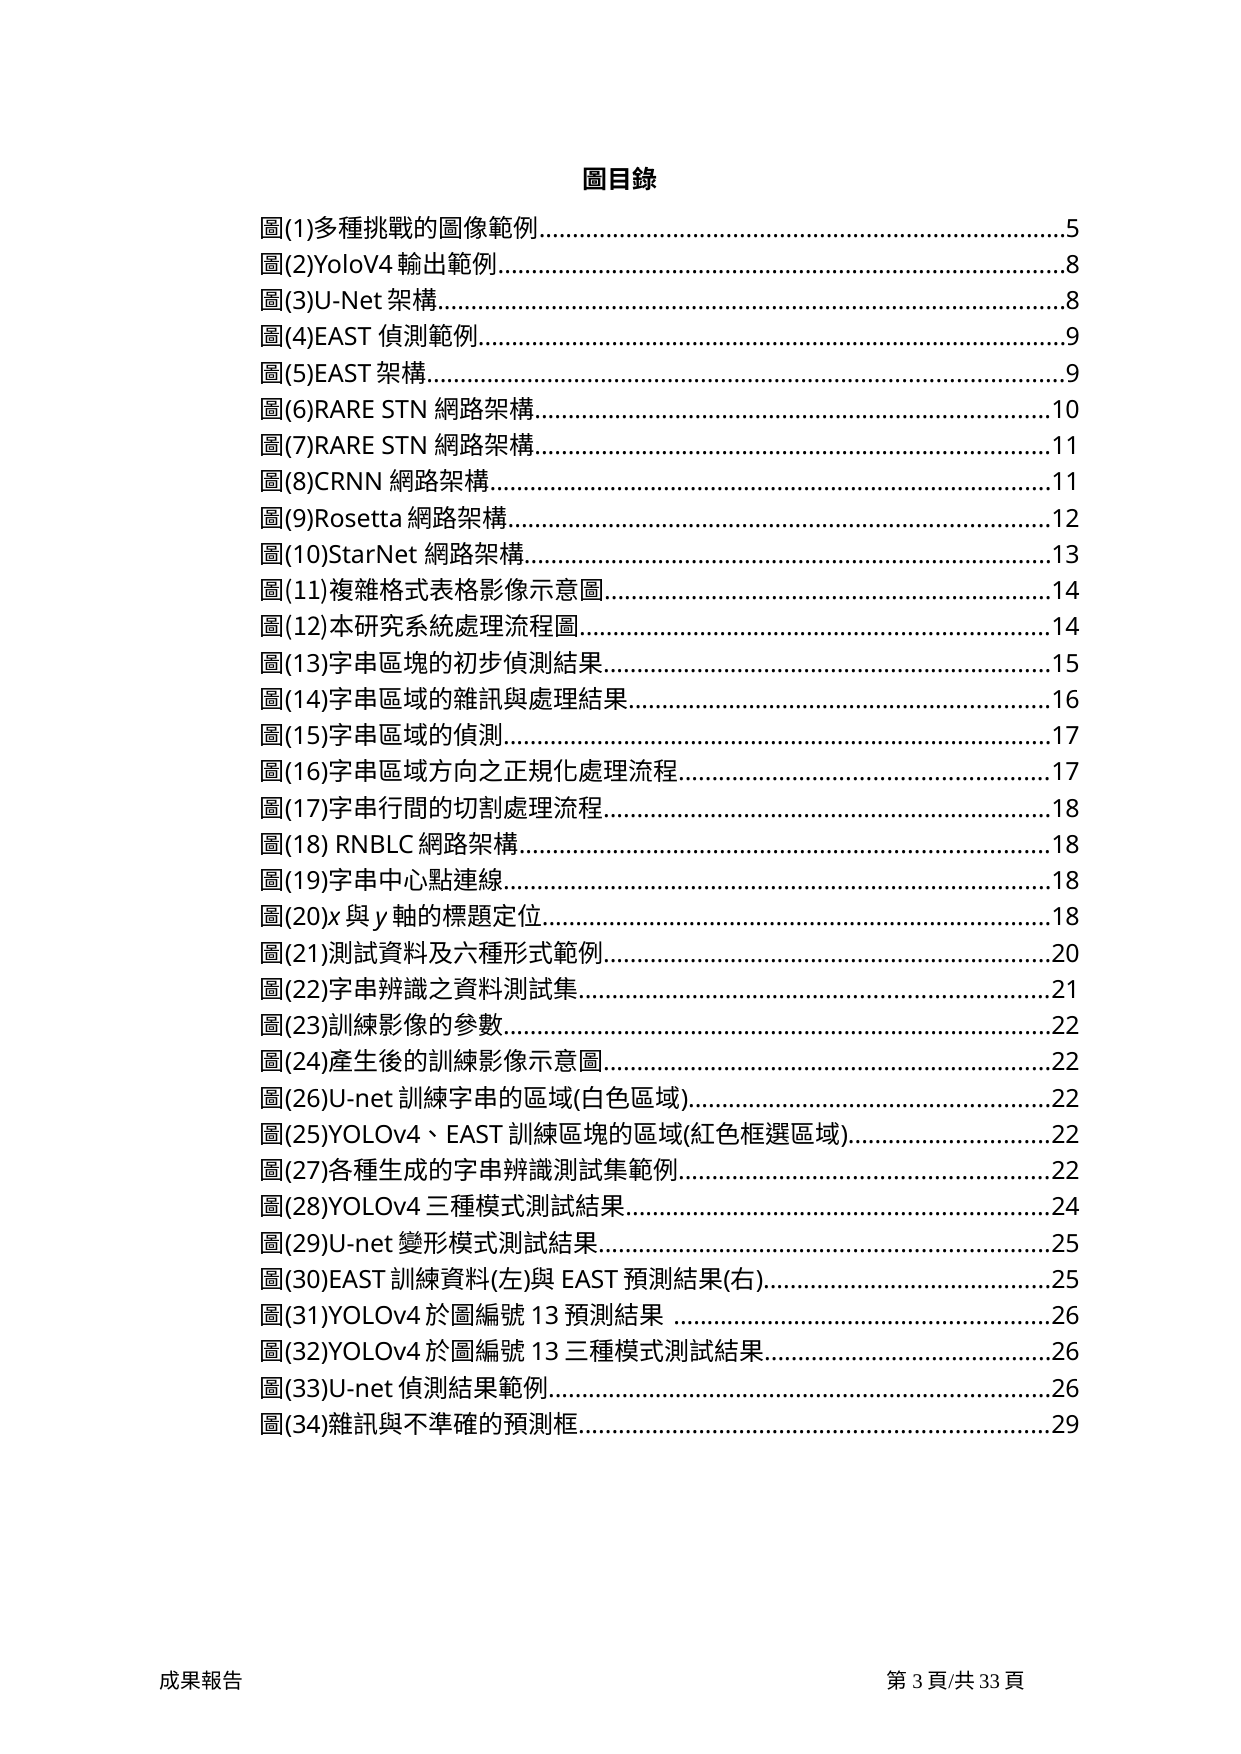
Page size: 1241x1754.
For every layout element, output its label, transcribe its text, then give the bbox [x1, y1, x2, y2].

text 圖(24)產生後的訓練影像示意圖 22 [259, 1042, 1081, 1078]
text 圖目錄 [159, 159, 1081, 196]
text 圖(13)字串區塊的初步偵測結果 15 [259, 643, 1081, 679]
text 圖(2)YoloV4輸出範例 8 [498, 244, 1081, 281]
text 圖(11)複雜格式表格影像示意圖 14 [259, 571, 1081, 607]
text 圖(6)RARE STN 網路架構 10 [284, 389, 434, 426]
text 圖(18) RNBLC網路架構 18 [519, 824, 1081, 861]
text 圖(33)U-net偵測結果範例 26 [259, 1368, 1081, 1404]
text 圖(19)字串中心點連線 18 [259, 861, 1081, 897]
text 圖(10)StarNet 網路架構 13 [284, 534, 424, 571]
text 圖(21)測試資料及六種形式範例 20 [259, 933, 1081, 969]
text 圖(20)x與y軸的標題定位 18 [542, 897, 1081, 933]
text 圖(6)RARE STN 網路架構 10 [534, 389, 1081, 426]
text 圖(29)U-net變形模式測試結果 25 [259, 1223, 1081, 1259]
text 圖(30)EAST訓練資料(左)與EAST預測結果(右) 25 [259, 1259, 1081, 1296]
text 圖(26)U-net訓練字串的區域(白色區域) 22 [259, 1078, 1081, 1114]
text 圖(14)字串區域的雜訊與處理結果 16 [259, 679, 1081, 716]
text 圖(12)本研究系統處理流程圖 14 [259, 607, 1081, 643]
text 圖(31)YOLOv4於圖編號13預測結果 26 [259, 1296, 1081, 1332]
text 圖(16)字串區域方向之正規化處理流程 17 [259, 752, 1081, 788]
text 圖(18) RNBLC網路架構 18 [259, 824, 419, 861]
text 圖(20)x與y軸的標題定位 18 [259, 897, 345, 933]
text 圖(8)CRNN 網路架構 11 [489, 462, 1081, 498]
text 圖(17)字串行間的切割處理流程 18 [259, 788, 1081, 824]
text 圖(32)YOLOv4於圖編號13三種模式測試結果 26 [259, 1332, 1081, 1368]
text 圖(2)YoloV4輸出範例 8 [284, 244, 398, 281]
text 圖(25)YOLOv4、EAST訓練區塊的區域(紅色框選區域) 22 [259, 1114, 1081, 1151]
text 圖(34)雜訊與不準確的預測框 29 [259, 1404, 1081, 1441]
text 圖(27)各種生成的字串辨識測試集範例 22 [259, 1151, 1081, 1187]
text 圖(28)YOLOv4三種模式測試結果 24 [259, 1187, 1081, 1223]
text 圖(9)Rosetta網路架構 12 [508, 498, 1081, 534]
text 圖(22)字串辨識之資料測試集 21 [259, 969, 1081, 1006]
text 圖(10)StarNet 網路架構 13 [524, 534, 1081, 571]
text 圖(23)訓練影像的參數 22 [259, 1006, 1081, 1042]
text 圖(15)字串區域的偵測 17 [259, 716, 1081, 752]
